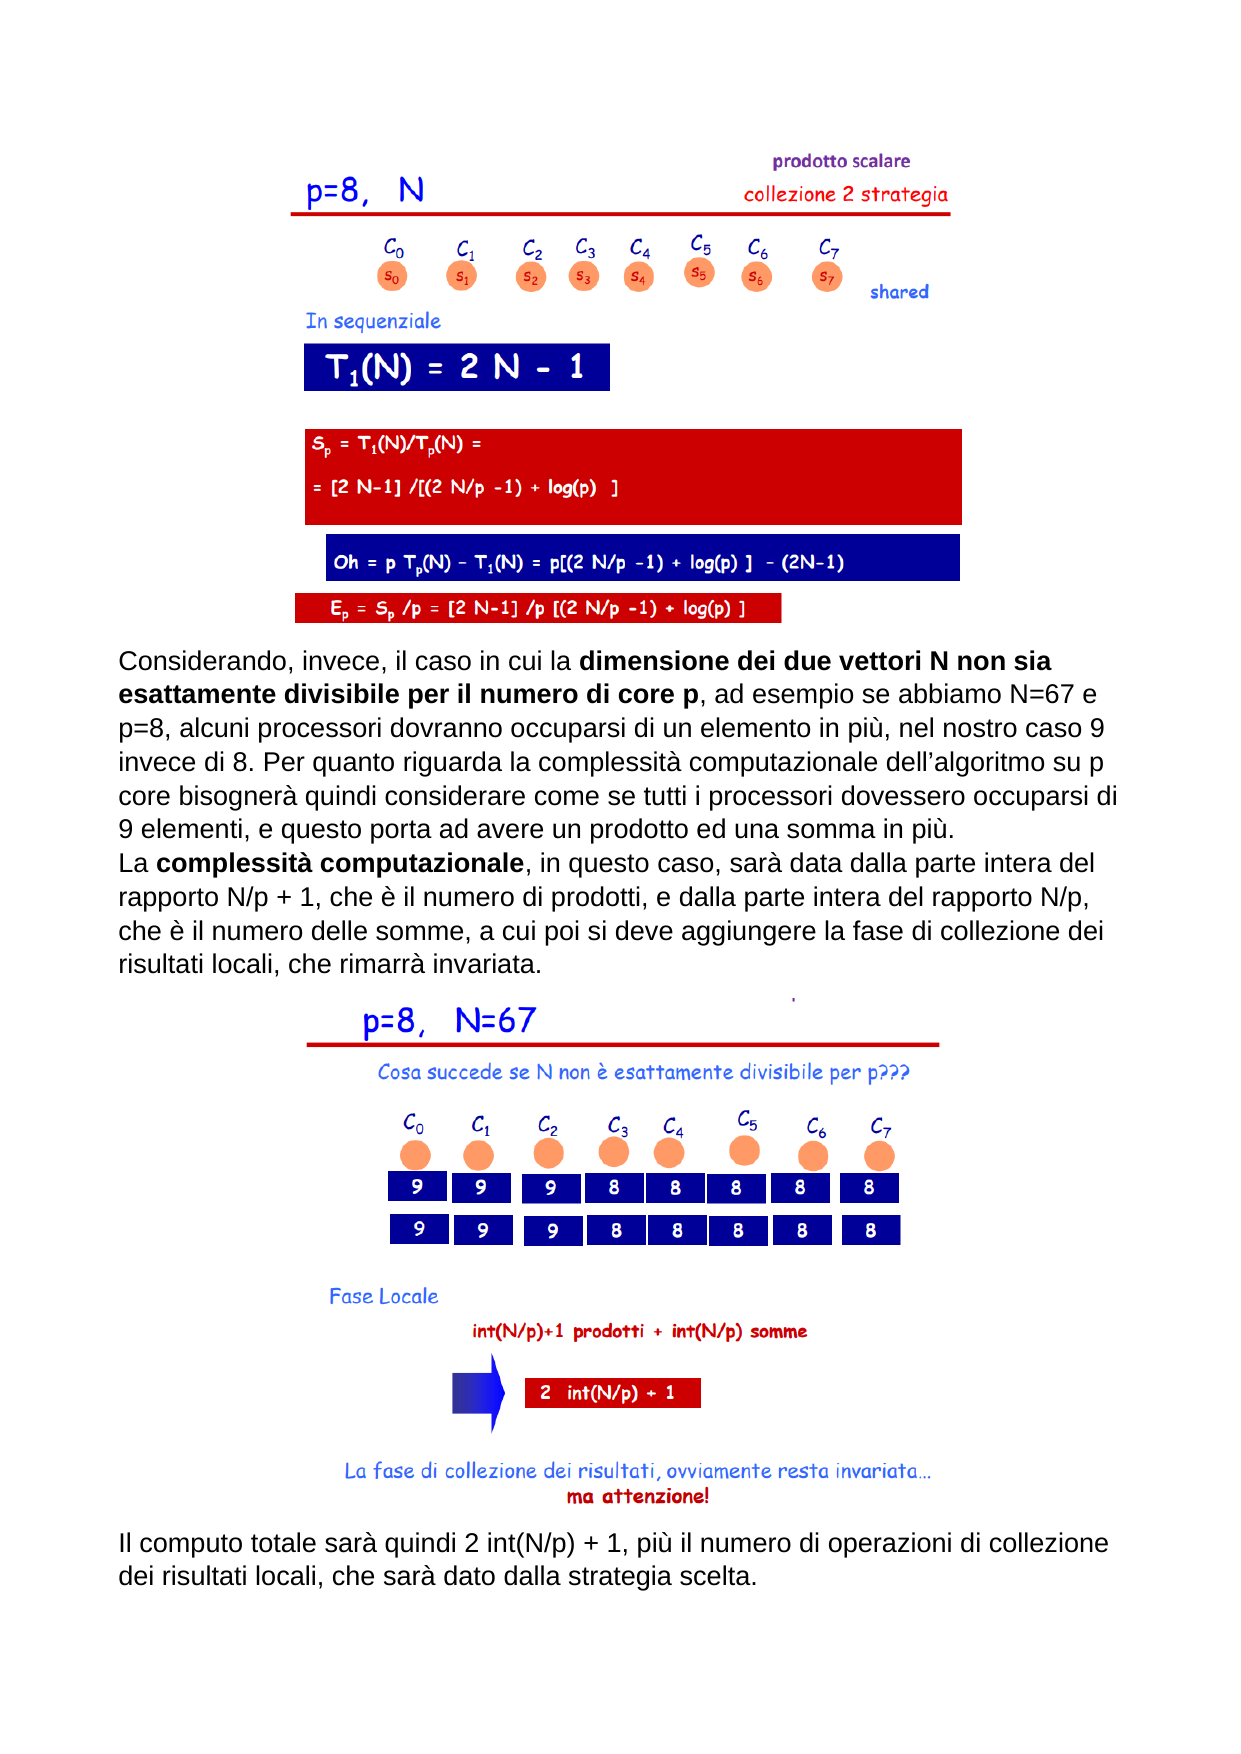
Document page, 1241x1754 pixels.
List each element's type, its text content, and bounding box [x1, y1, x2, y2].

picture [300, 998, 940, 1508]
picture [277, 147, 963, 626]
text Il computo totale sarà quindi 2 int(N/p) + 1, più il numero di operazioni di collezione dei risultati locali, che sarà dato dalla strategia scelta. [118, 1527, 1122, 1592]
text Considerando, invece, il caso in cui la dimensione dei due vettori N non sia esattamente divisibile per il numero di core p, ad esempio se abbiamo N=67 e p=8, alcuni processori dovranno occuparsi di un elemento in più, nel nostro caso 9 invece di 8. Per quanto riguarda la complessità computazionale dell’algoritmo su p core bisognerà quindi considerare come se tutti i processori dovessero occuparsi di 9 elementi, e questo porta ad avere un prodotto ed una somma in più. La complessità computazionale, in questo caso, sarà data dalla parte intera del rapporto N/p + 1, che è il numero di prodotti, e dalla parte intera del rapporto N/p, che è il numero delle somme, a cui poi si deve aggiungere la fase di collezione dei risultati locali, che rimarrà invariata. [118, 644, 1122, 979]
